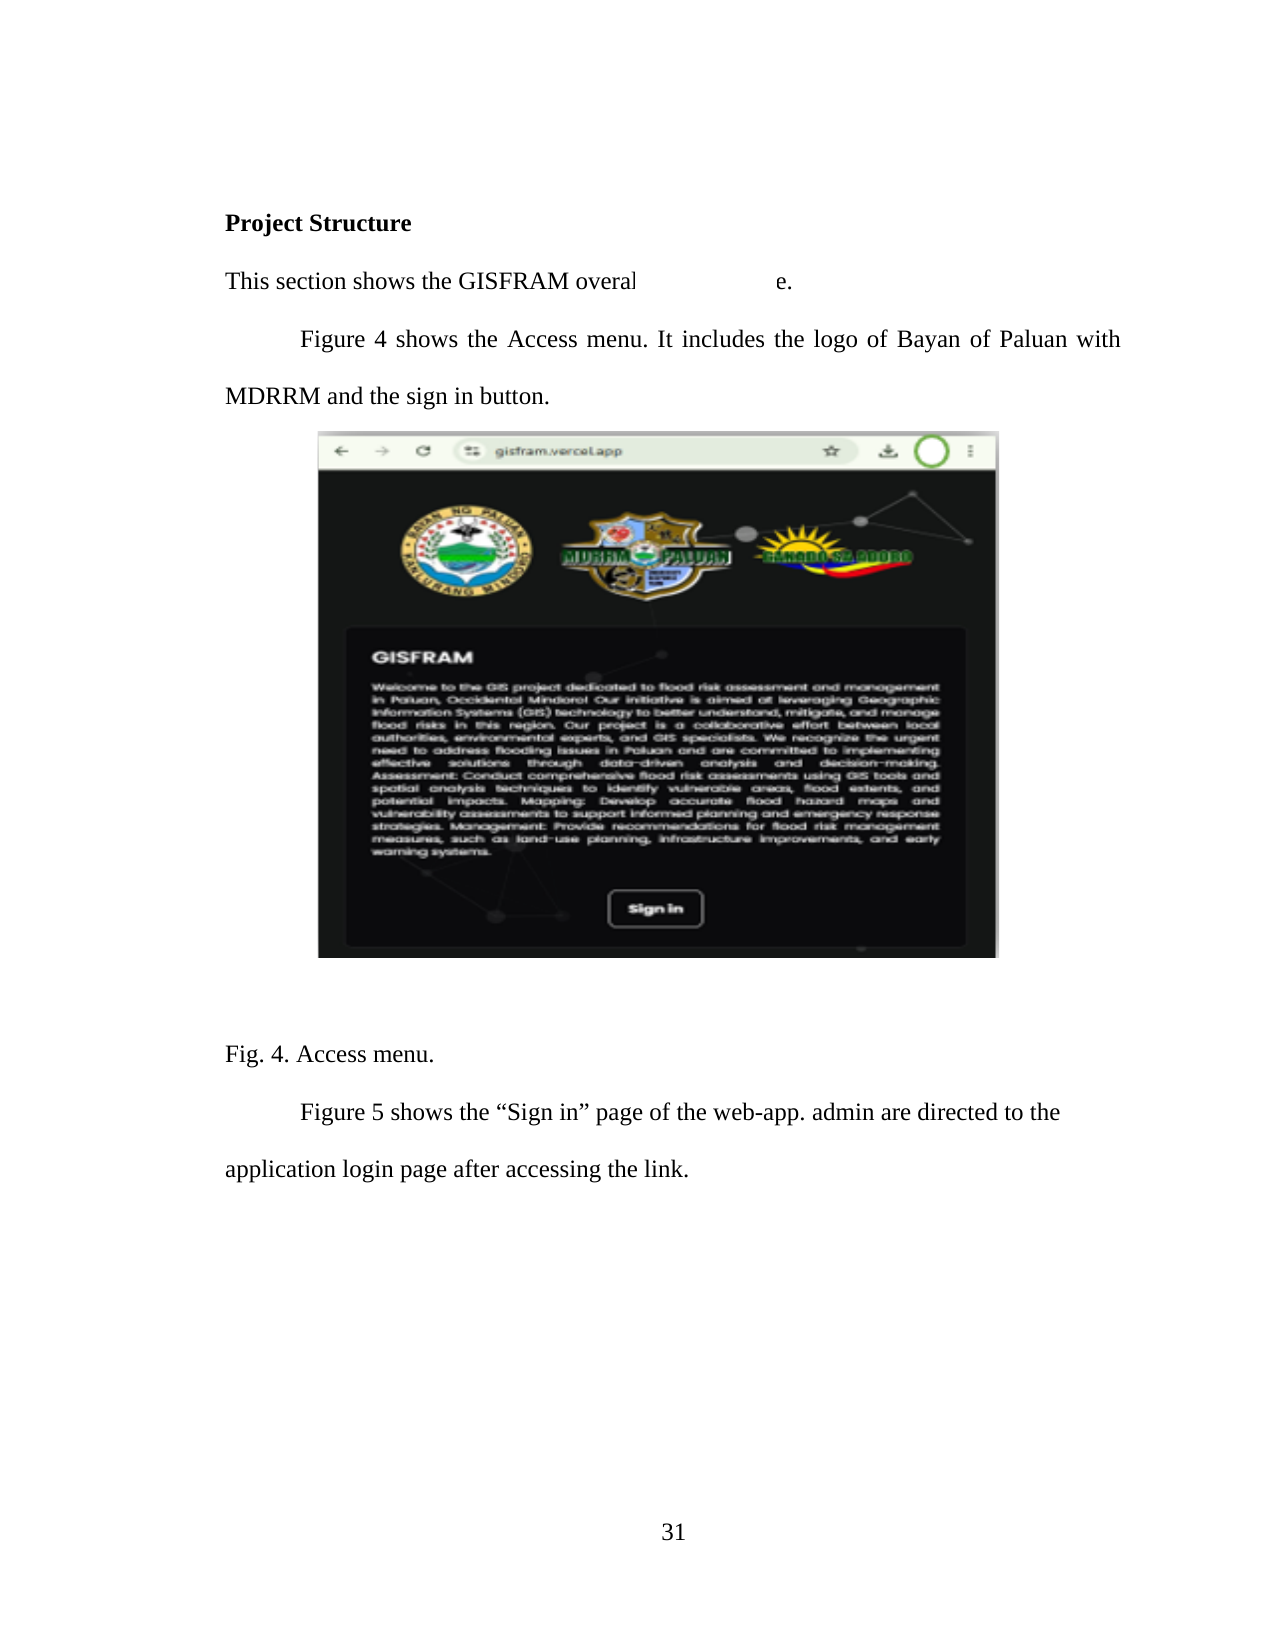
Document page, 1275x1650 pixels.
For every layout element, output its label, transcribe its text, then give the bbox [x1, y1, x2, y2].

picture [317, 431, 1000, 958]
text Figure 5 shows the “Sign in” page of the web-app. admin are directed to the application login page after accessing the link. [225, 1097, 1122, 1183]
text Project Structure [225, 208, 1122, 236]
text Figure 4 shows the Access menu. It includes the logo of Bayan of Paluan with MDRRM and the sign in button. [225, 324, 1123, 410]
text This section shows the GISFRAM overall user interface. [777, 266, 1122, 294]
text Fig. 4. Access menu. [225, 1039, 1122, 1068]
text This section shows the GISFRAM overall user interface. [225, 266, 635, 294]
